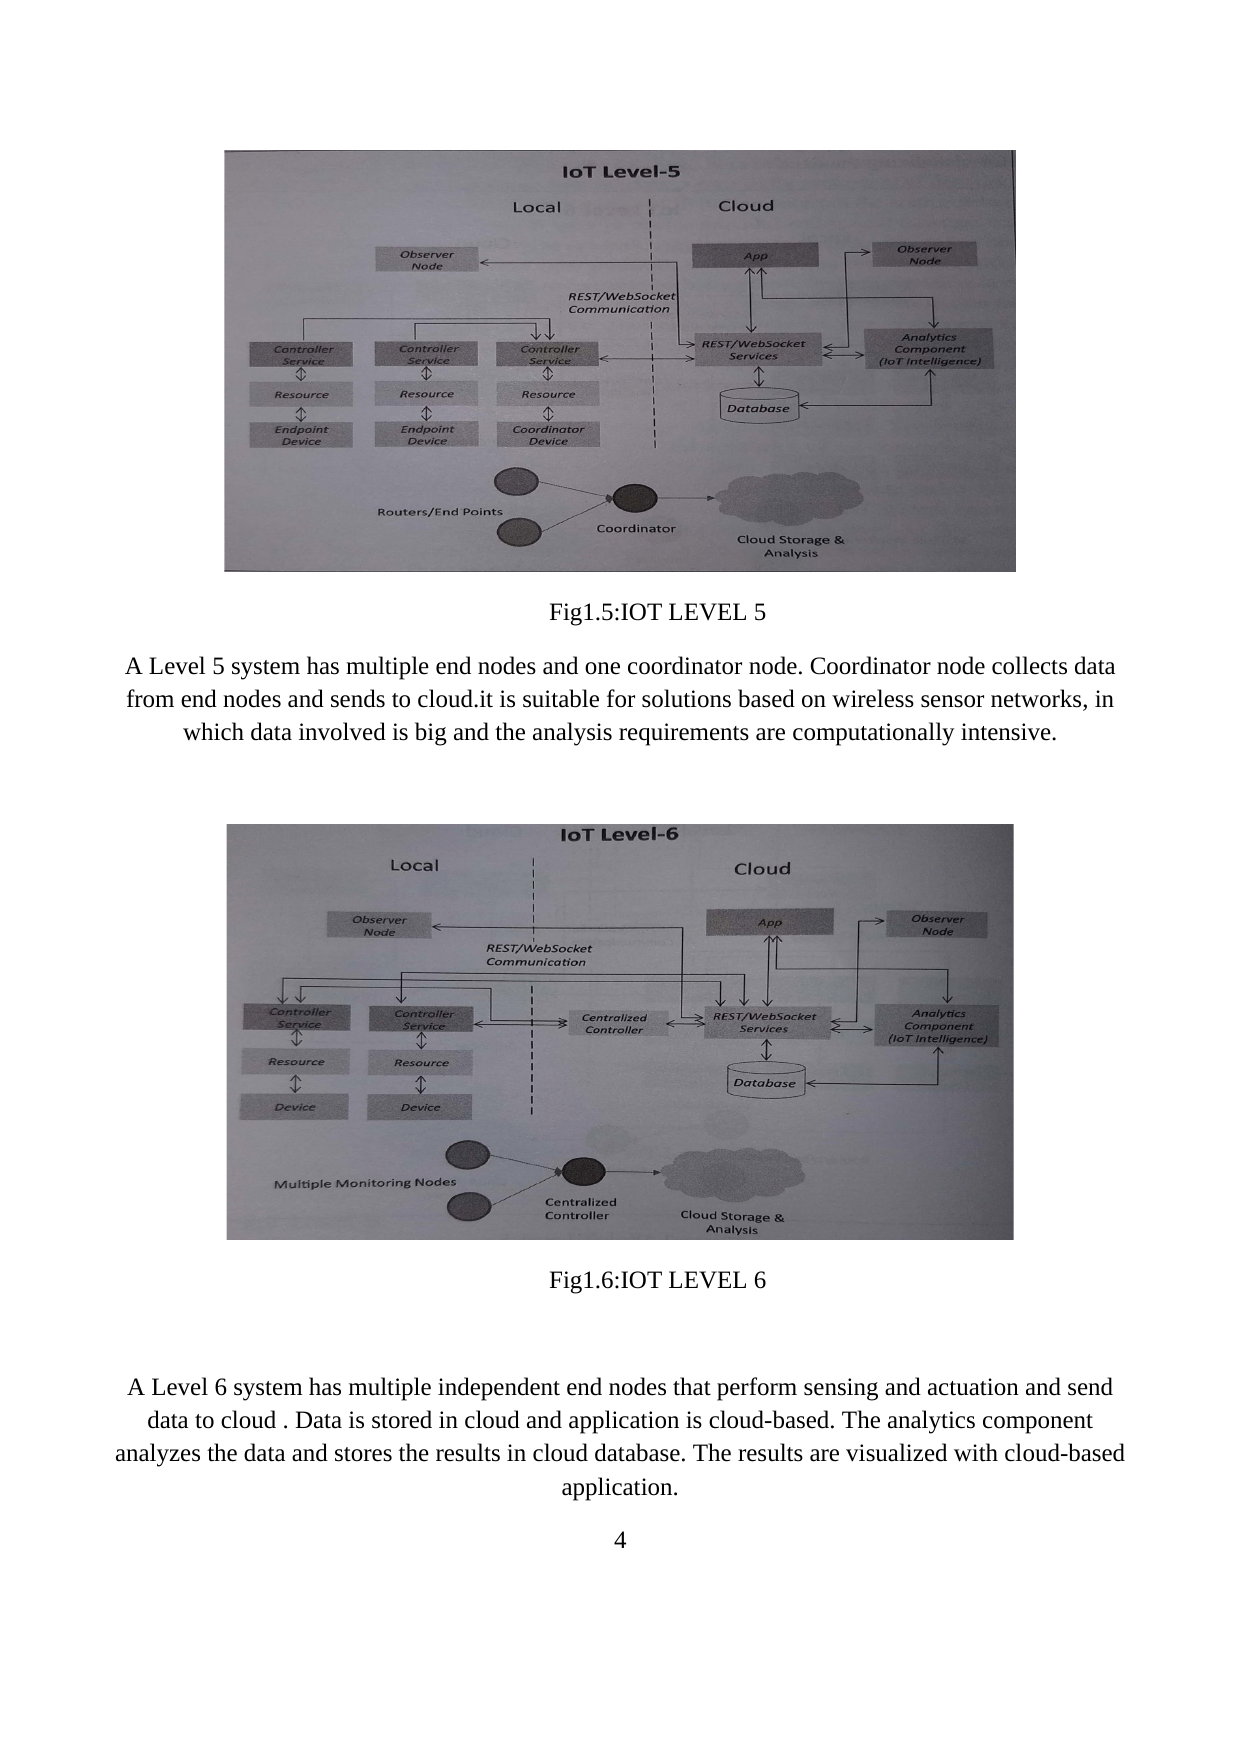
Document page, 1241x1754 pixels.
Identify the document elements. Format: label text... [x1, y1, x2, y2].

picture [224, 150, 1016, 572]
text A Level 6 system has multiple independent end nodes that perform sensing and actuation and send data to cloud . Data is stored in cloud and application is cloud-based. The analytics component analyzes the data and stores the results in cloud database. The results are visualized with cloud-based application. [112, 1372, 1128, 1500]
text Fig1.6:IOT LEVEL 6 [112, 1265, 1128, 1293]
picture [226, 824, 1014, 1240]
text A Level 5 system has multiple end nodes and one coordinator node. Coordinator node collects data from end nodes and sends to cloud.it is suitable for solutions based on wireless sensor networks, in which data involved is big and the analysis requirements are computationally intensive. [112, 651, 1128, 746]
text 4 [112, 1525, 1128, 1554]
text Fig1.5:IOT LEVEL 5 [112, 597, 1128, 626]
